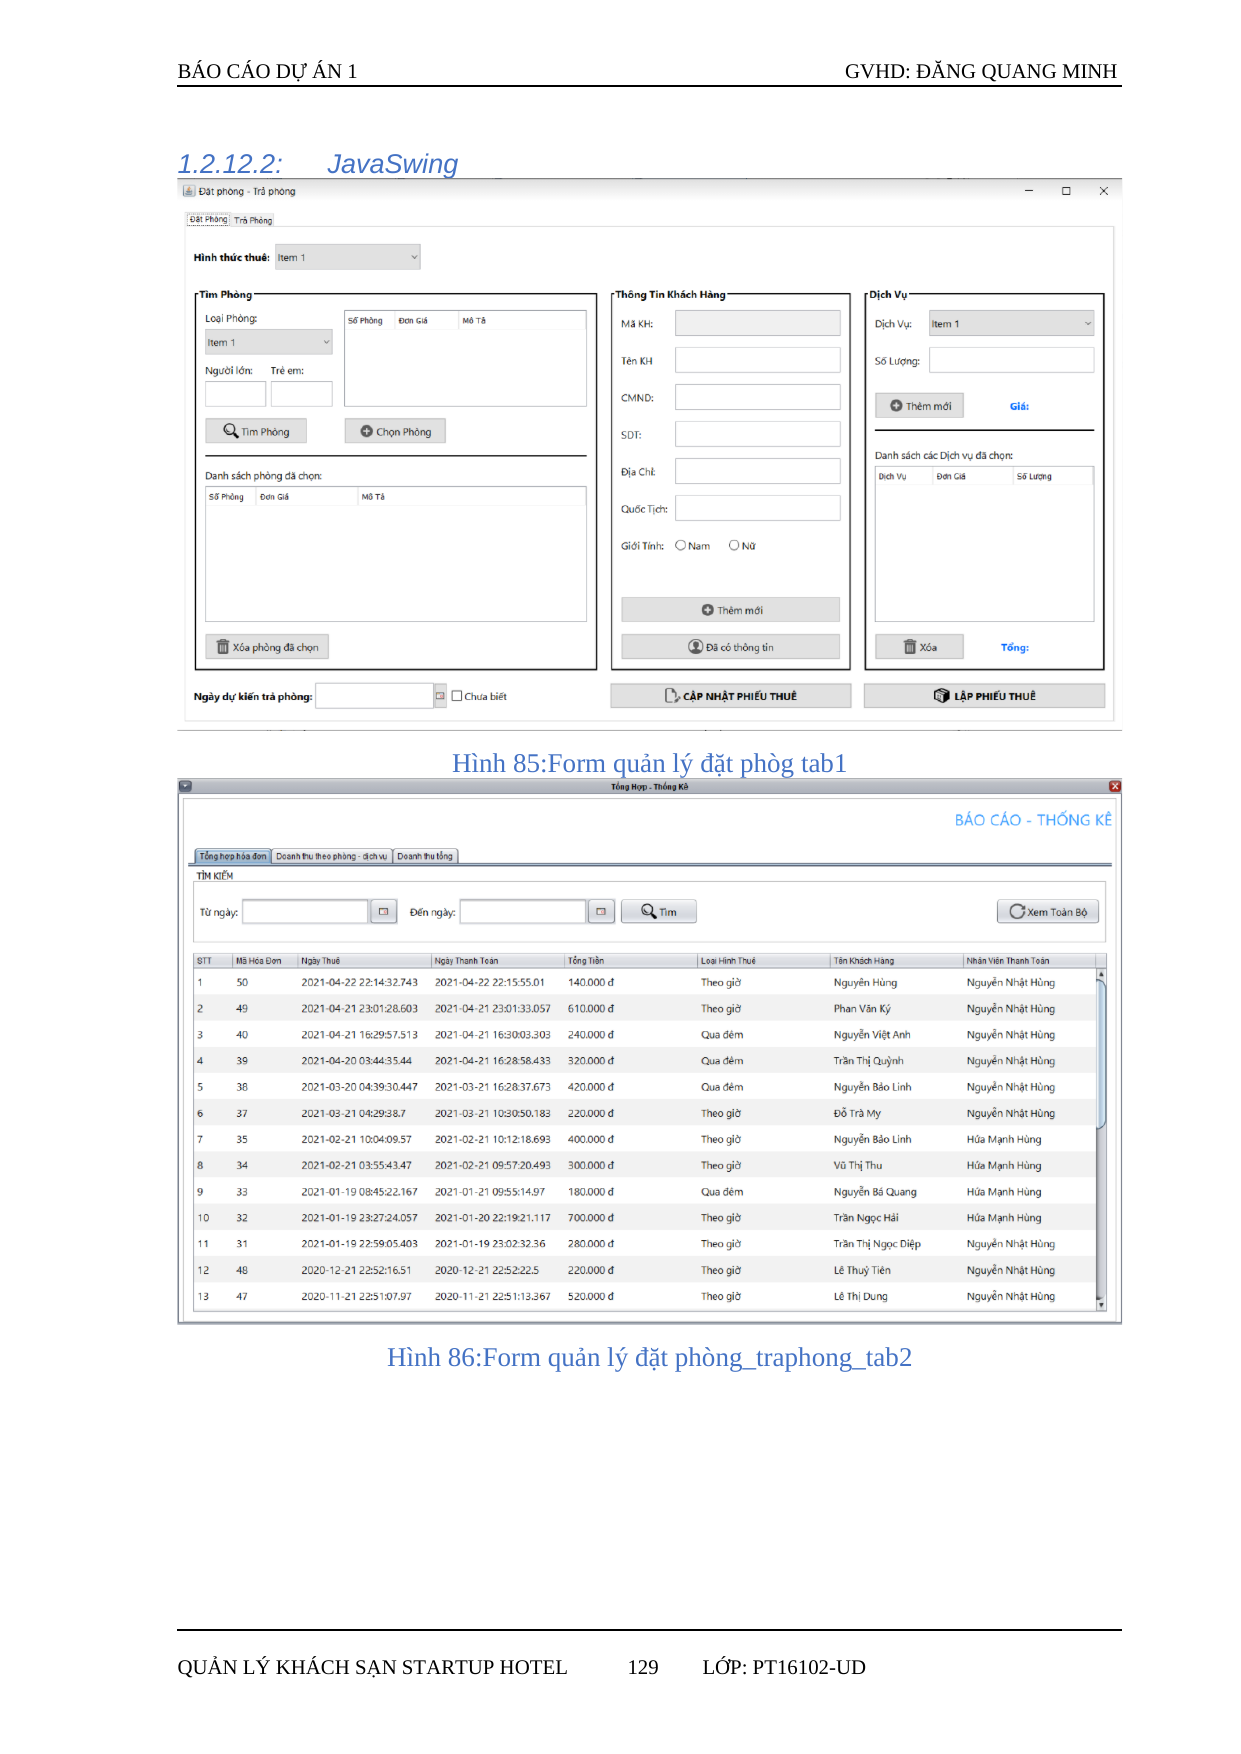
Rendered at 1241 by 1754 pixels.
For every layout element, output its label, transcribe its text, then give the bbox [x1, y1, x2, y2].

text Hình 86:Form quản lý đặt phòng_traphong_tab2 [177, 1341, 1122, 1372]
text Hình 85:Form quản lý đặt phòg tab1 [177, 747, 1122, 778]
picture [177, 178, 1123, 731]
subtitle JavaSwing [177, 148, 1122, 178]
picture [177, 778, 1123, 1325]
